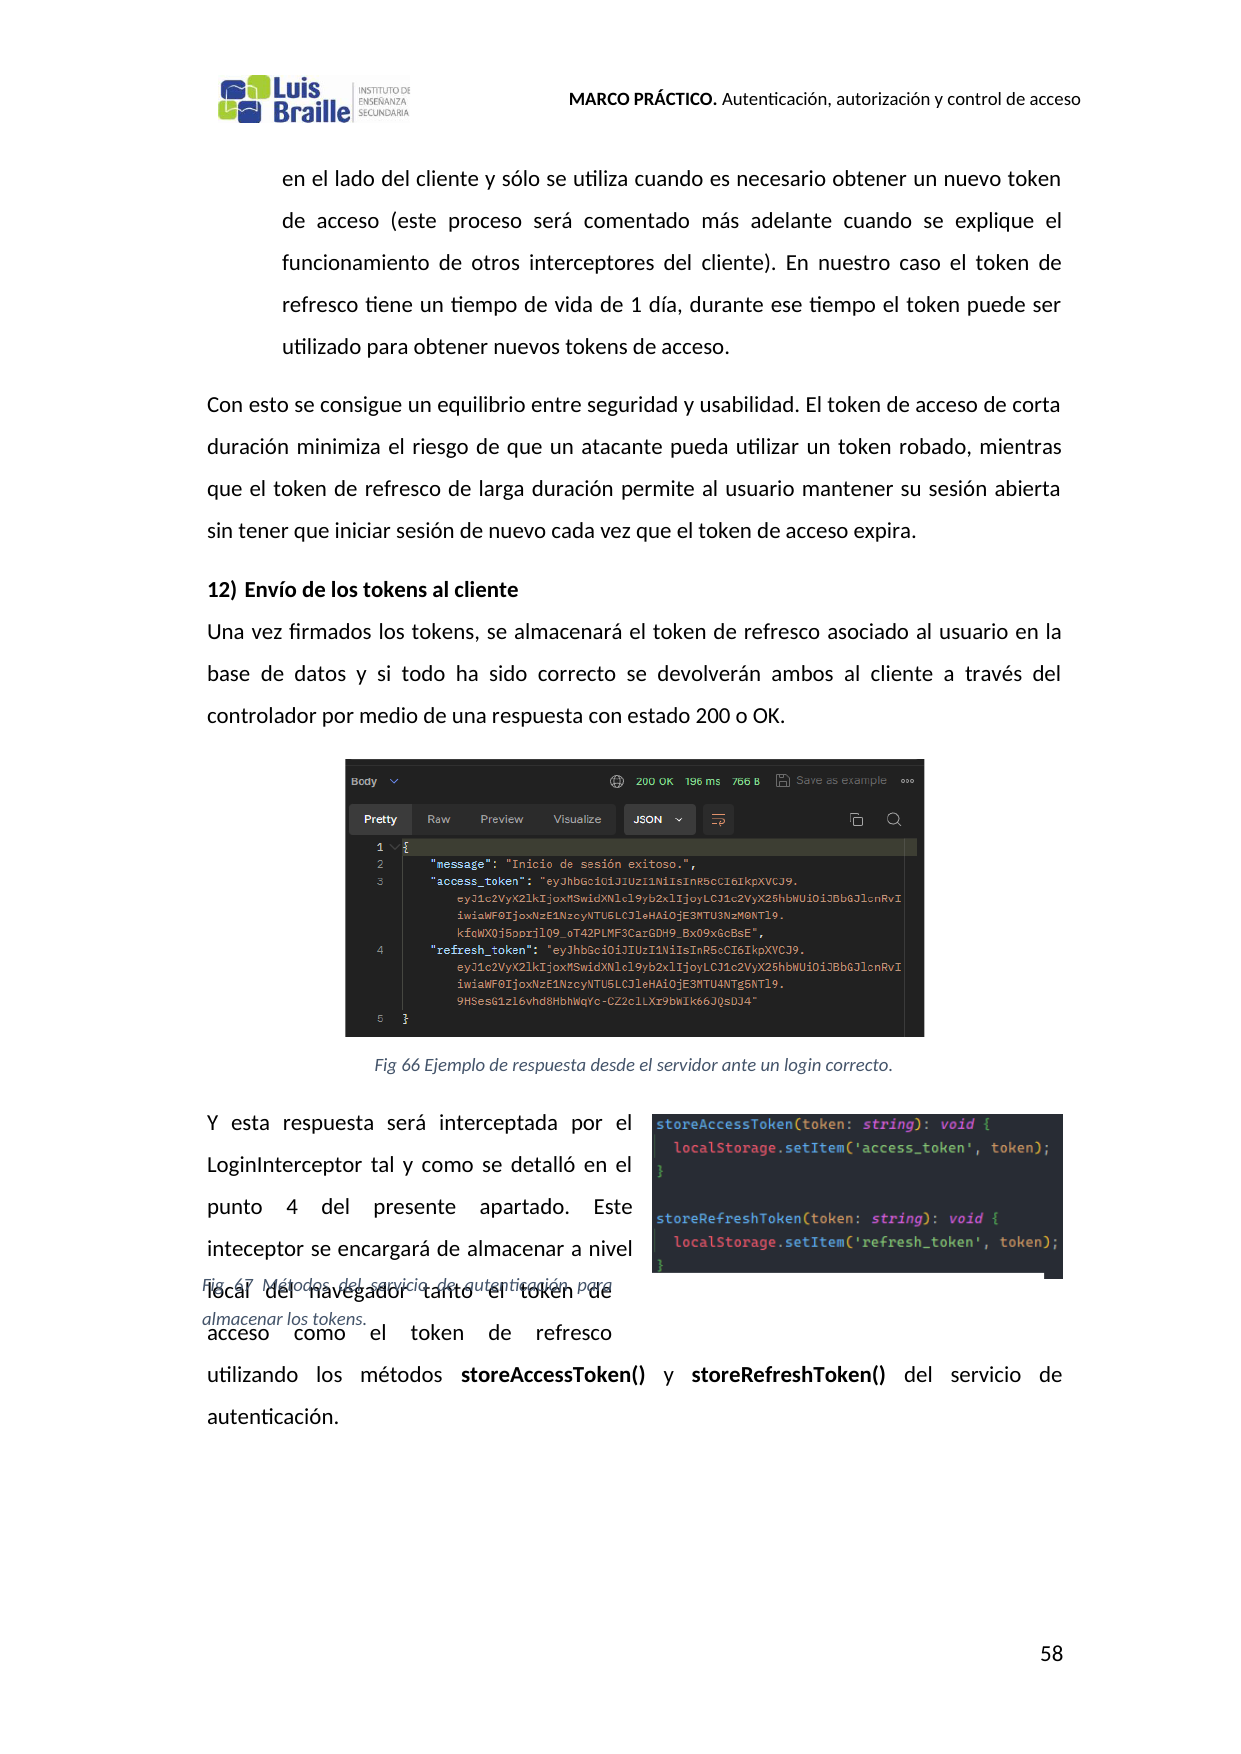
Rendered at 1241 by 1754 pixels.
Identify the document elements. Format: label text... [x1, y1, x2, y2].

picture [345, 759, 925, 1037]
list Envío de los tokens al cliente [207, 575, 1063, 603]
picture [652, 1114, 1063, 1279]
text Con esto se consigue un equilibrio entre seguridad y usabilidad. El token de acceso de corta duración minimiza el riesgo de que un atacante pueda utilizar un token robado, mientras que el token de refresco de larga duración permite al usuario mantener su sesión abierta sin tener que iniciar sesión de nuevo cada vez que el token de acceso expira. [207, 390, 1063, 544]
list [244, 164, 1063, 360]
text Fig 66 Ejemplo de respuesta desde el servidor ante un login correcto. [207, 1053, 1063, 1076]
text Una vez firmados los tokens, se almacenará el token de refresco asociado al usuario en la base de datos y si todo ha sido correcto se devolverán ambos al cliente a través del controlador por medio de una respuesta con estado 200 o OK. [207, 617, 1063, 729]
text Y esta respuesta será interceptada por el LoginInterceptor tal y como se detalló en el punto 4 del presente apartado. Este inteceptor se encargará de almacenar a nivel local del navegador tanto el token de acceso como el token de refresco utilizando los métodos storeAccessToken() y storeRefreshToken() del servicio de autenticación. [207, 1108, 1063, 1430]
